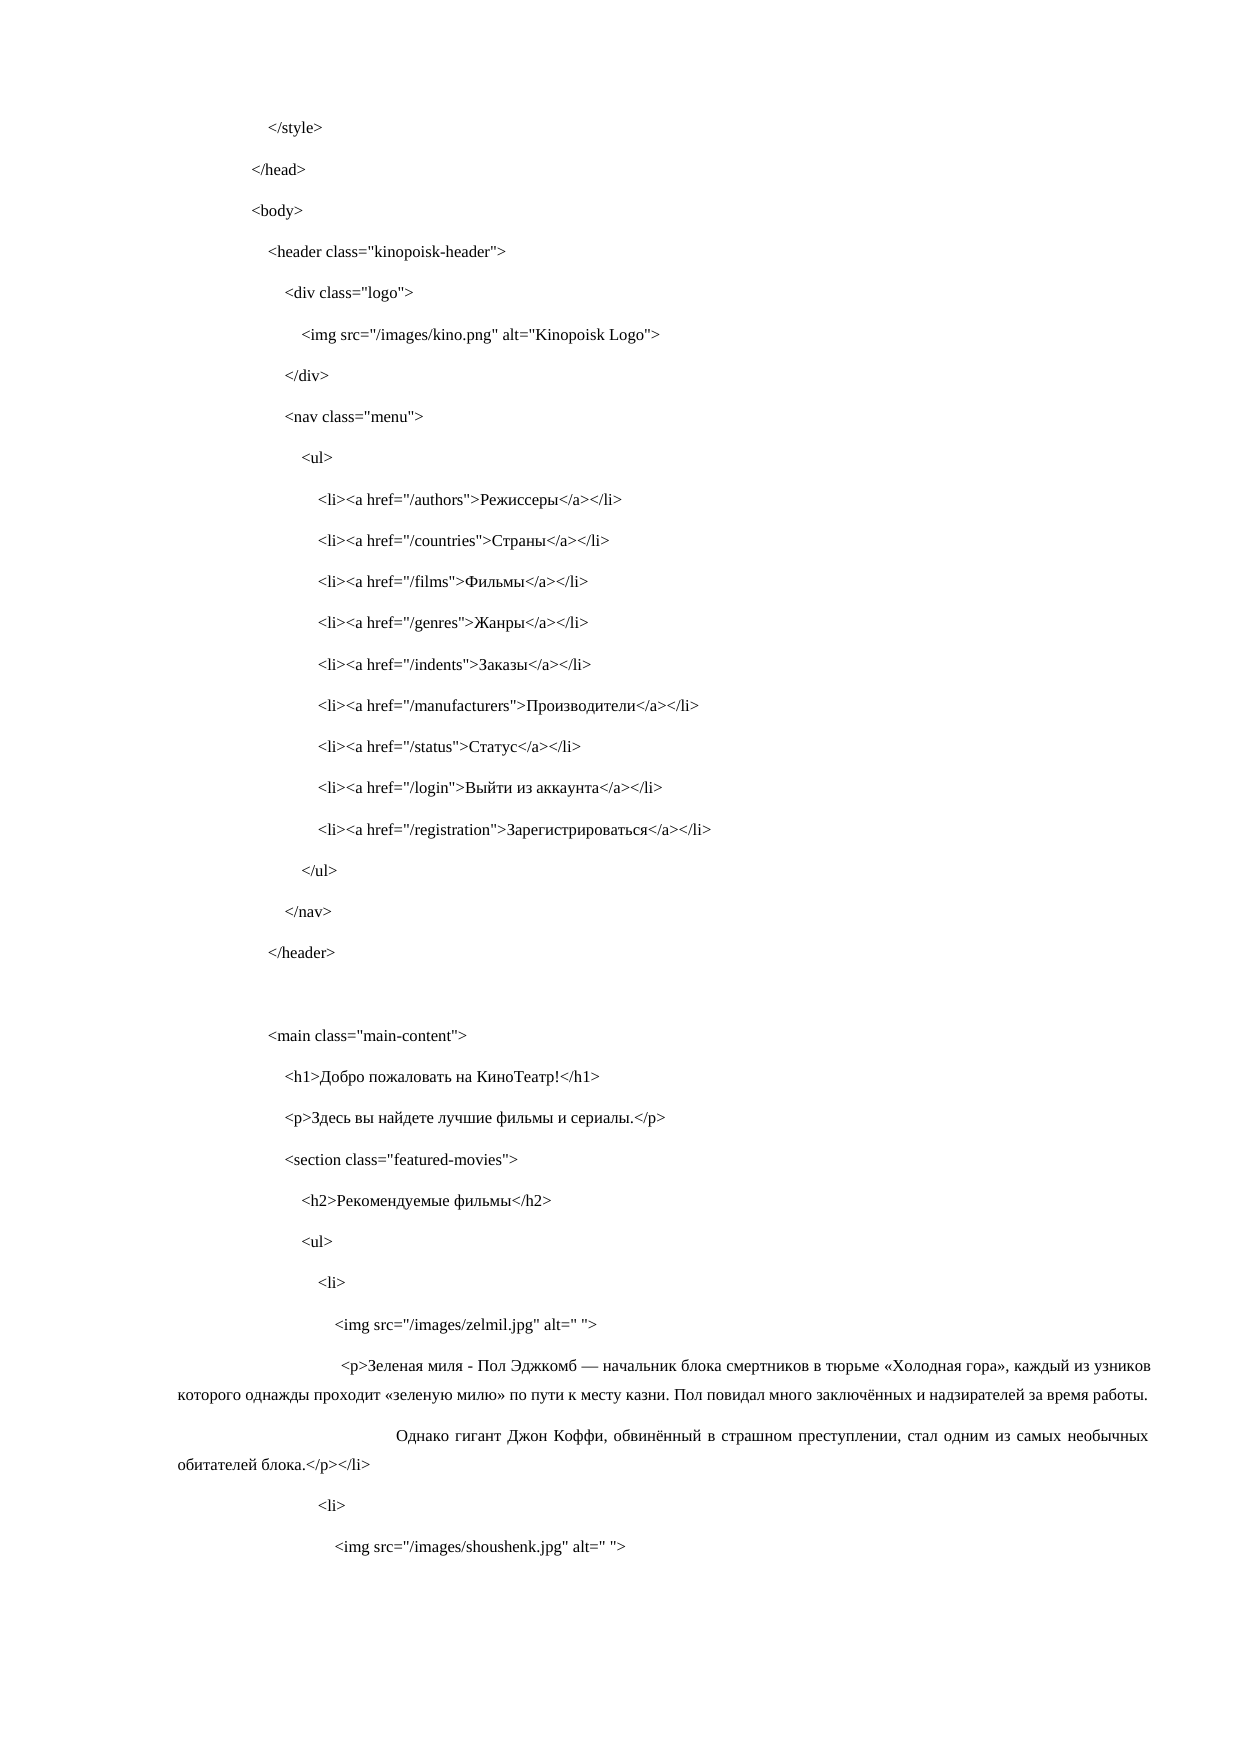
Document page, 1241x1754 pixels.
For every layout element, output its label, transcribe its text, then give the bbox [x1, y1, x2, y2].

text <img src="/images/kino.png" alt="Kinopoisk Logo"> [177, 324, 1152, 343]
text <nav class="menu"> [177, 407, 1152, 426]
text <li> [177, 1496, 1152, 1515]
text <li><a href="/registration">Зарегистрироваться</a></li> [177, 819, 1152, 838]
text <li><a href="/genres">Жанры</a></li> [177, 613, 1152, 632]
text <h2>Рекомендуемые фильмы</h2> [177, 1191, 1152, 1210]
text Однако гигант Джон Коффи, обвинённый в страшном преступлении, стал одним из самых необычных обитателей блока.</p></li> [177, 1426, 1152, 1473]
text <h1>Добро пожаловать на КиноТеатр!</h1> [177, 1067, 1152, 1086]
text <div class="logo"> [177, 283, 1152, 302]
text <img src="/images/zelmil.jpg" alt=" "> [177, 1314, 1152, 1333]
text <li><a href="/authors">Режиссеры</a></li> [177, 489, 1152, 508]
text </head> [177, 159, 1152, 178]
text <p>Зеленая миля - Пол Эджкомб — начальник блока смертников в тюрьме «Холодная гора», каждый из узников которого однажды проходит «зеленую милю» по пути к месту казни. Пол повидал много заключённых и надзирателей за время работы. [177, 1356, 1152, 1403]
text <img src="/images/shoushenk.jpg" alt=" "> [177, 1537, 1152, 1556]
text <ul> [177, 448, 1152, 467]
text <li><a href="/countries">Страны</a></li> [177, 531, 1152, 550]
text <section class="featured-movies"> [177, 1149, 1152, 1168]
text </ul> [177, 861, 1152, 880]
text <body> [177, 201, 1152, 220]
text </style> [177, 118, 1152, 137]
text <header class="kinopoisk-header"> [177, 242, 1152, 261]
text <p>Здесь вы найдете лучшие фильмы и сериалы.</p> [177, 1108, 1152, 1127]
text <li><a href="/films">Фильмы</a></li> [177, 572, 1152, 591]
text </header> [177, 943, 1152, 962]
text <main class="main-content"> [177, 1026, 1152, 1045]
text </div> [177, 366, 1152, 385]
text <li><a href="/login">Выйти из аккаунта</a></li> [177, 778, 1152, 797]
text <ul> [177, 1232, 1152, 1251]
text <li><a href="/manufacturers">Производители</a></li> [177, 696, 1152, 715]
text <li><a href="/status">Статус</a></li> [177, 737, 1152, 756]
text <li> [177, 1273, 1152, 1292]
text </nav> [177, 902, 1152, 921]
text <li><a href="/indents">Заказы</a></li> [177, 654, 1152, 673]
